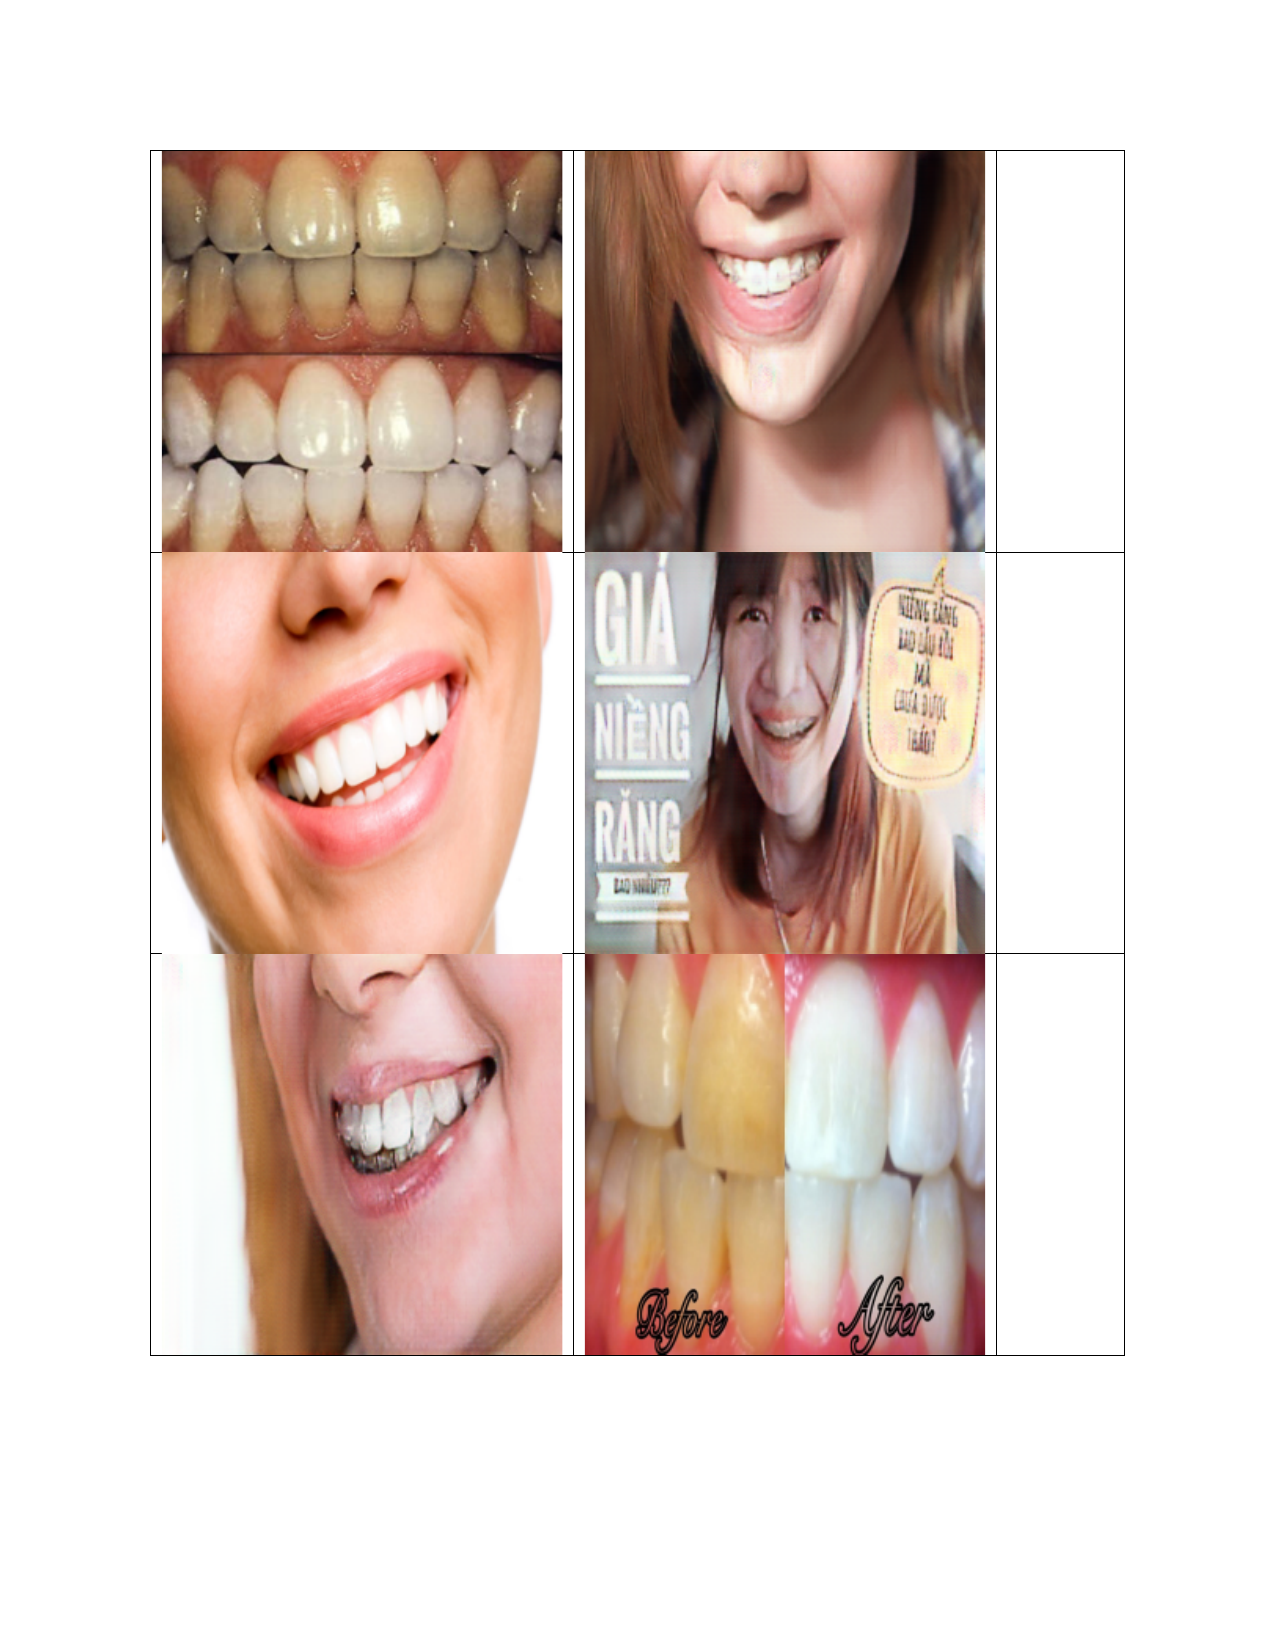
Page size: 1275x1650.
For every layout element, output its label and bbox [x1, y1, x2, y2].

table_cell [151, 553, 161, 953]
picture [584, 151, 986, 1355]
table_cell [986, 151, 996, 552]
table_cell [997, 954, 1124, 1355]
table_cell [574, 151, 584, 552]
table_cell [563, 151, 573, 552]
table_cell [574, 553, 584, 953]
table_cell [997, 151, 1124, 552]
table_cell [986, 553, 996, 953]
table_cell [151, 151, 161, 552]
table_cell [563, 553, 573, 953]
picture [161, 151, 563, 1355]
table_cell [151, 954, 161, 1355]
table_cell [997, 553, 1124, 953]
table_cell [986, 954, 996, 1355]
table_cell [574, 954, 584, 1355]
table_cell [563, 954, 573, 1355]
